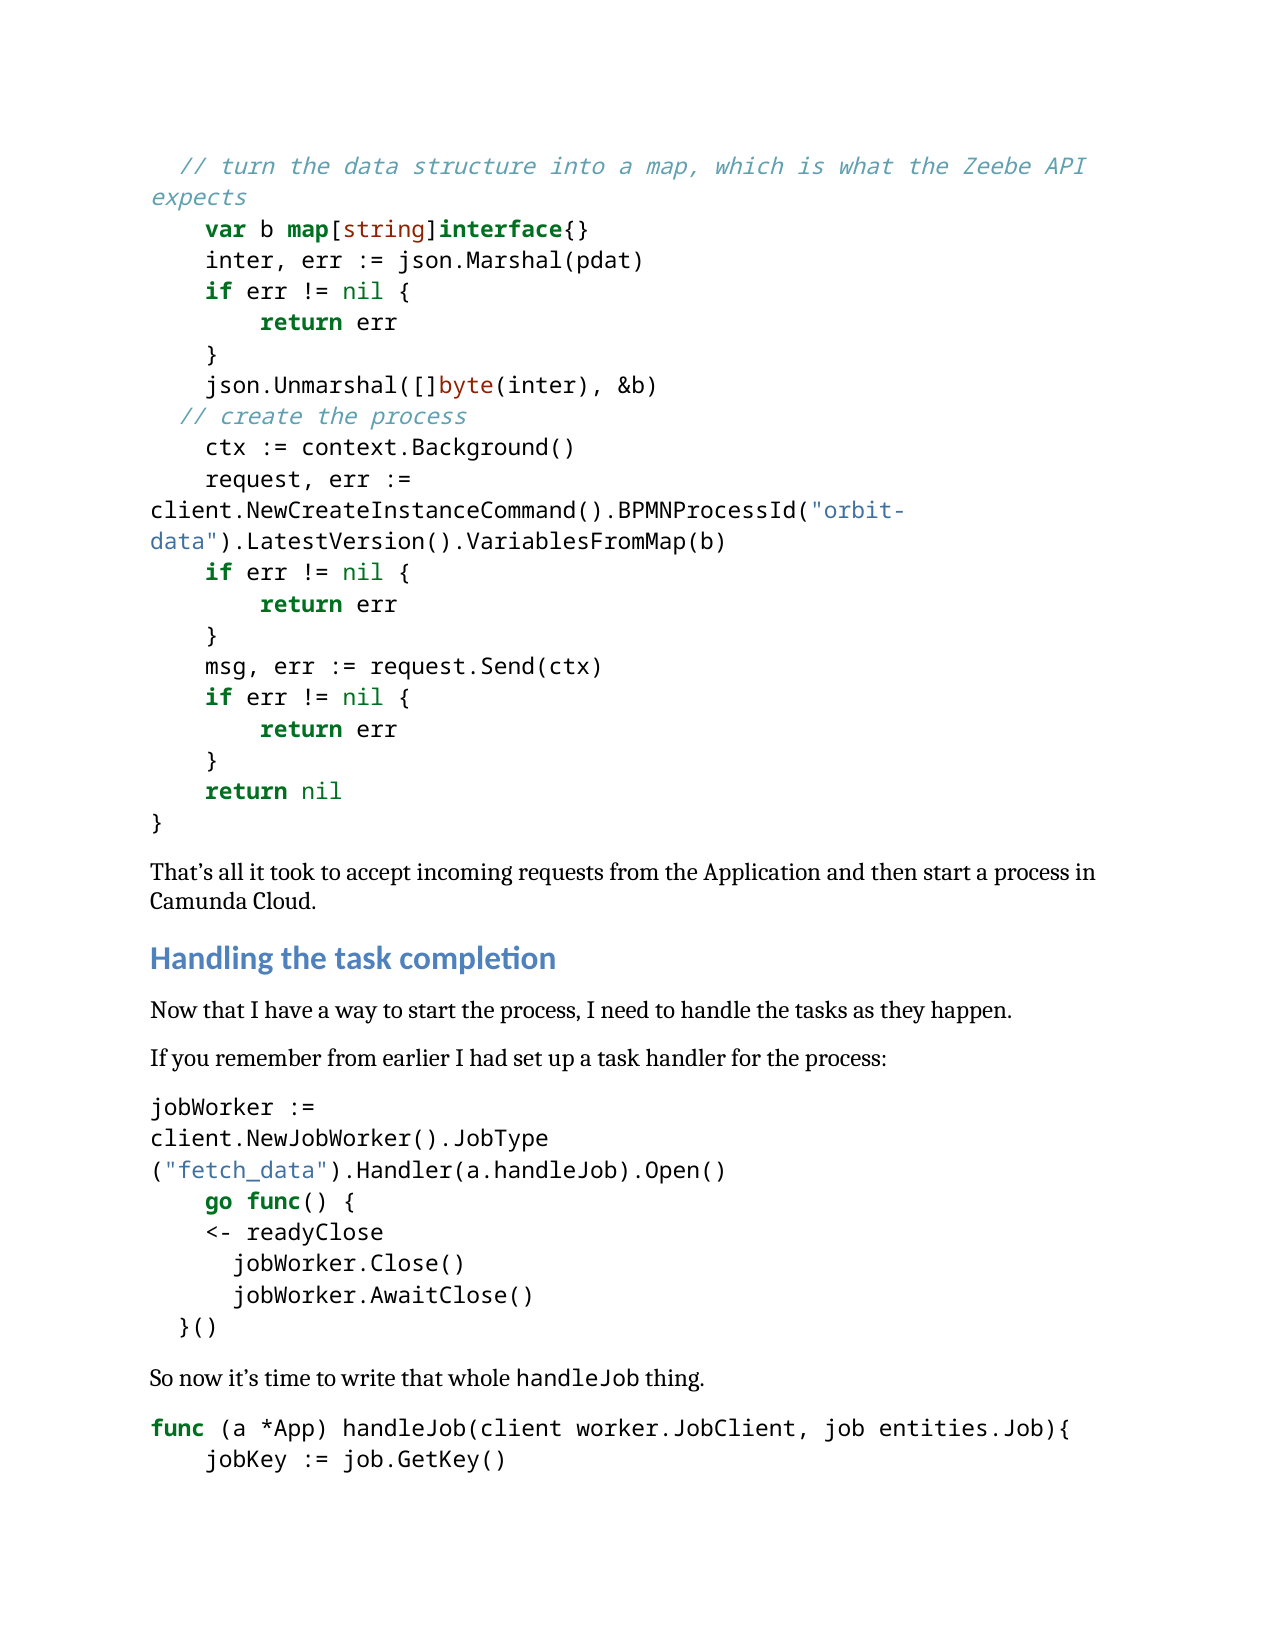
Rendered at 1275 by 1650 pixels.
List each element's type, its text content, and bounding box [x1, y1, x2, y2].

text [150, 150, 1125, 837]
subtitle Handling the task completion [150, 937, 1125, 977]
text If you remember from earlier I had set up a task handler for the process: [150, 1044, 1125, 1072]
text So now it’s time to write that whole handleJob thing. [150, 1362, 1125, 1393]
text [150, 1412, 1125, 1474]
text That’s all it took to accept incoming requests from the Application and then start a process in Camunda Cloud. [150, 858, 1125, 916]
text Now that I have a way to start the process, I need to handle the tasks as they happen. [150, 996, 1125, 1025]
text jobWorker := client.NewJobWorker().JobType("fetch_data").Handler(a.handleJob).Open() go func() { <- readyClose jobWorker.Close() jobWorker.AwaitClose() }() [150, 1091, 1125, 1341]
